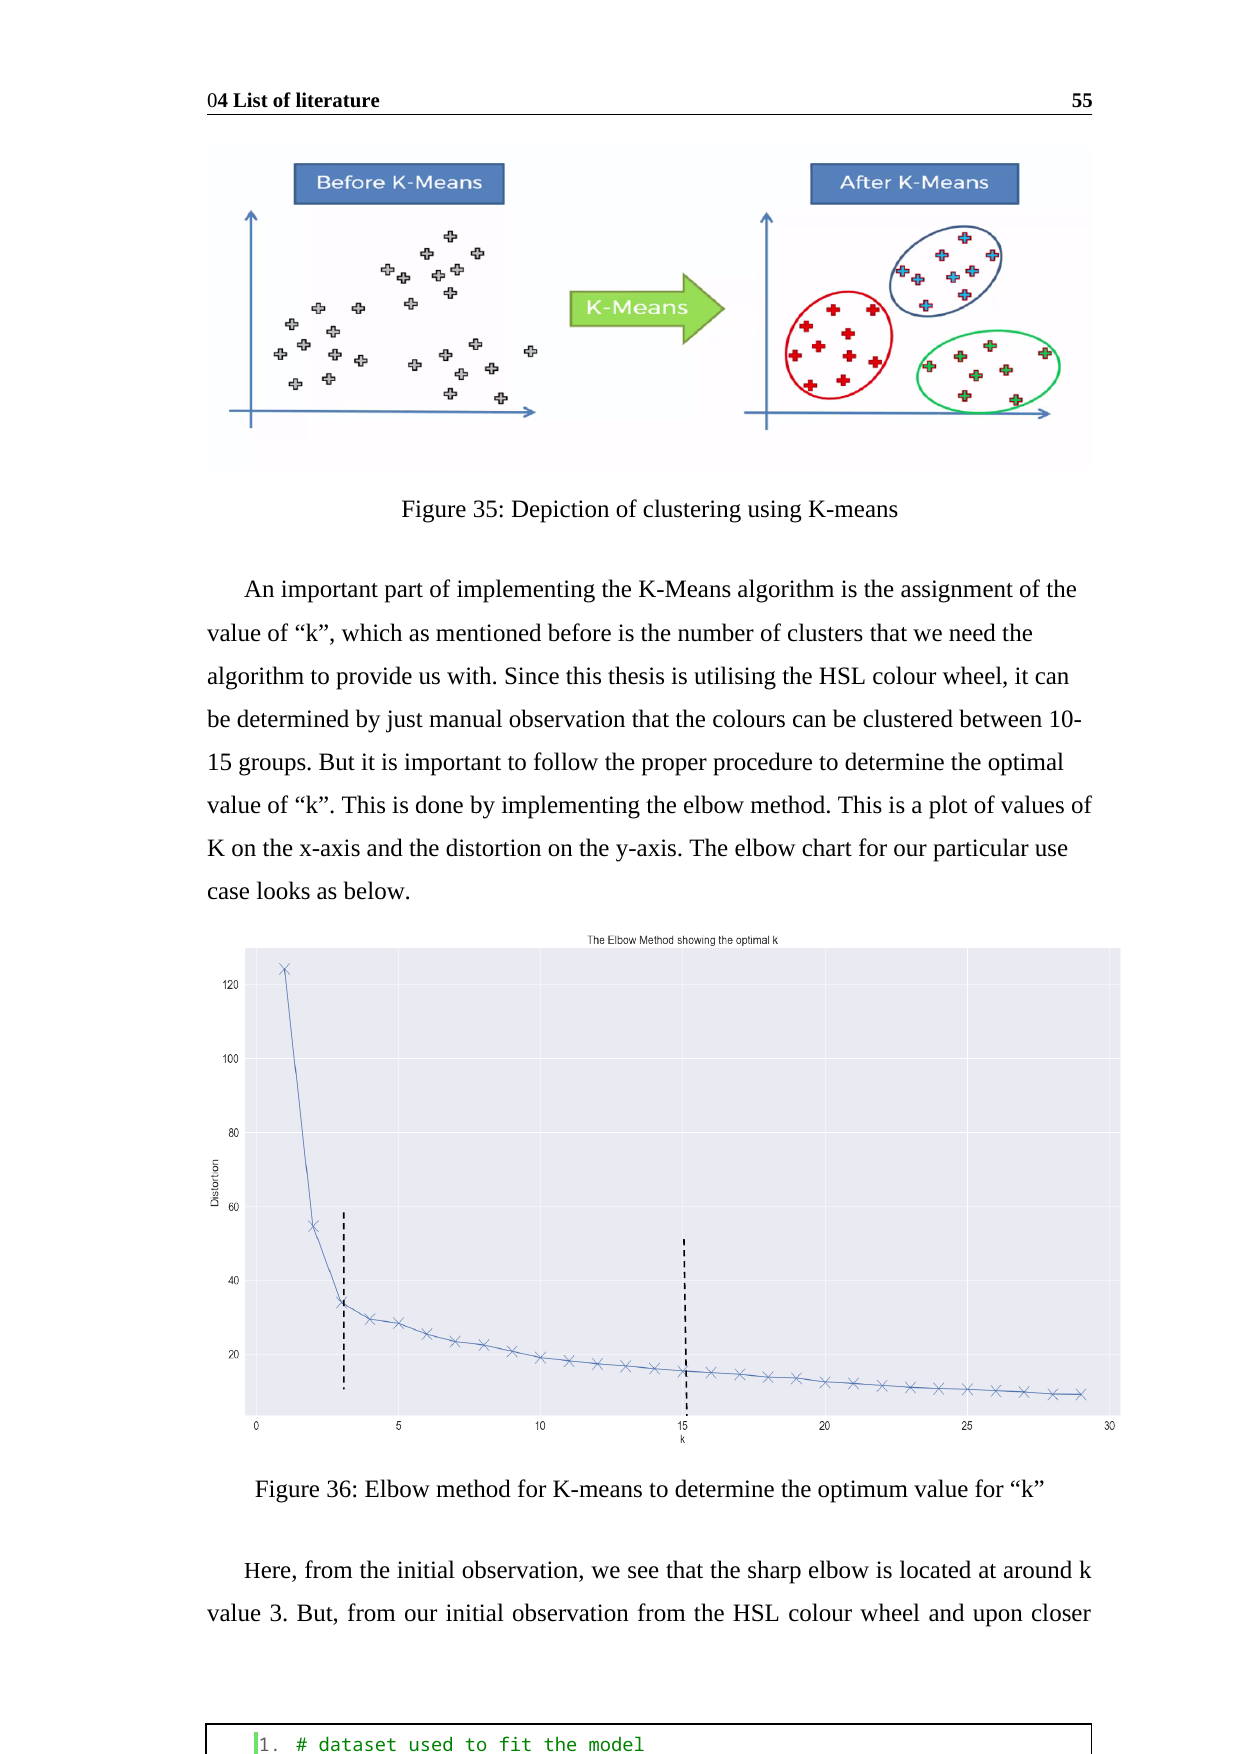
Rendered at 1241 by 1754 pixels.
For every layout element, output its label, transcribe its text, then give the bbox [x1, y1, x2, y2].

picture [206, 932, 1124, 1449]
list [207, 1555, 1092, 1627]
text Figure 35: Depiction of clustering using K-means [207, 494, 1092, 523]
picture [206, 147, 1093, 469]
text An important part of implementing the K-Means algorithm is the assignment of the value of “k”, which as mentioned before is the number of clusters that we need the algorithm to provide us with. Since this thesis is utilising the HSL colour wheel, it can be determined by just manual observation that the colours can be clustered between 10-15 groups. But it is important to follow the proper procedure to determine the optimal value of “k”. This is done by implementing the elbow method. This is a plot of values of K on the x-axis and the distortion on the y-axis. The elbow chart for our particular use case looks as below. [207, 574, 1092, 905]
text Figure 36: Elbow method for K-means to determine the optimum value for “k” [207, 1474, 1092, 1503]
